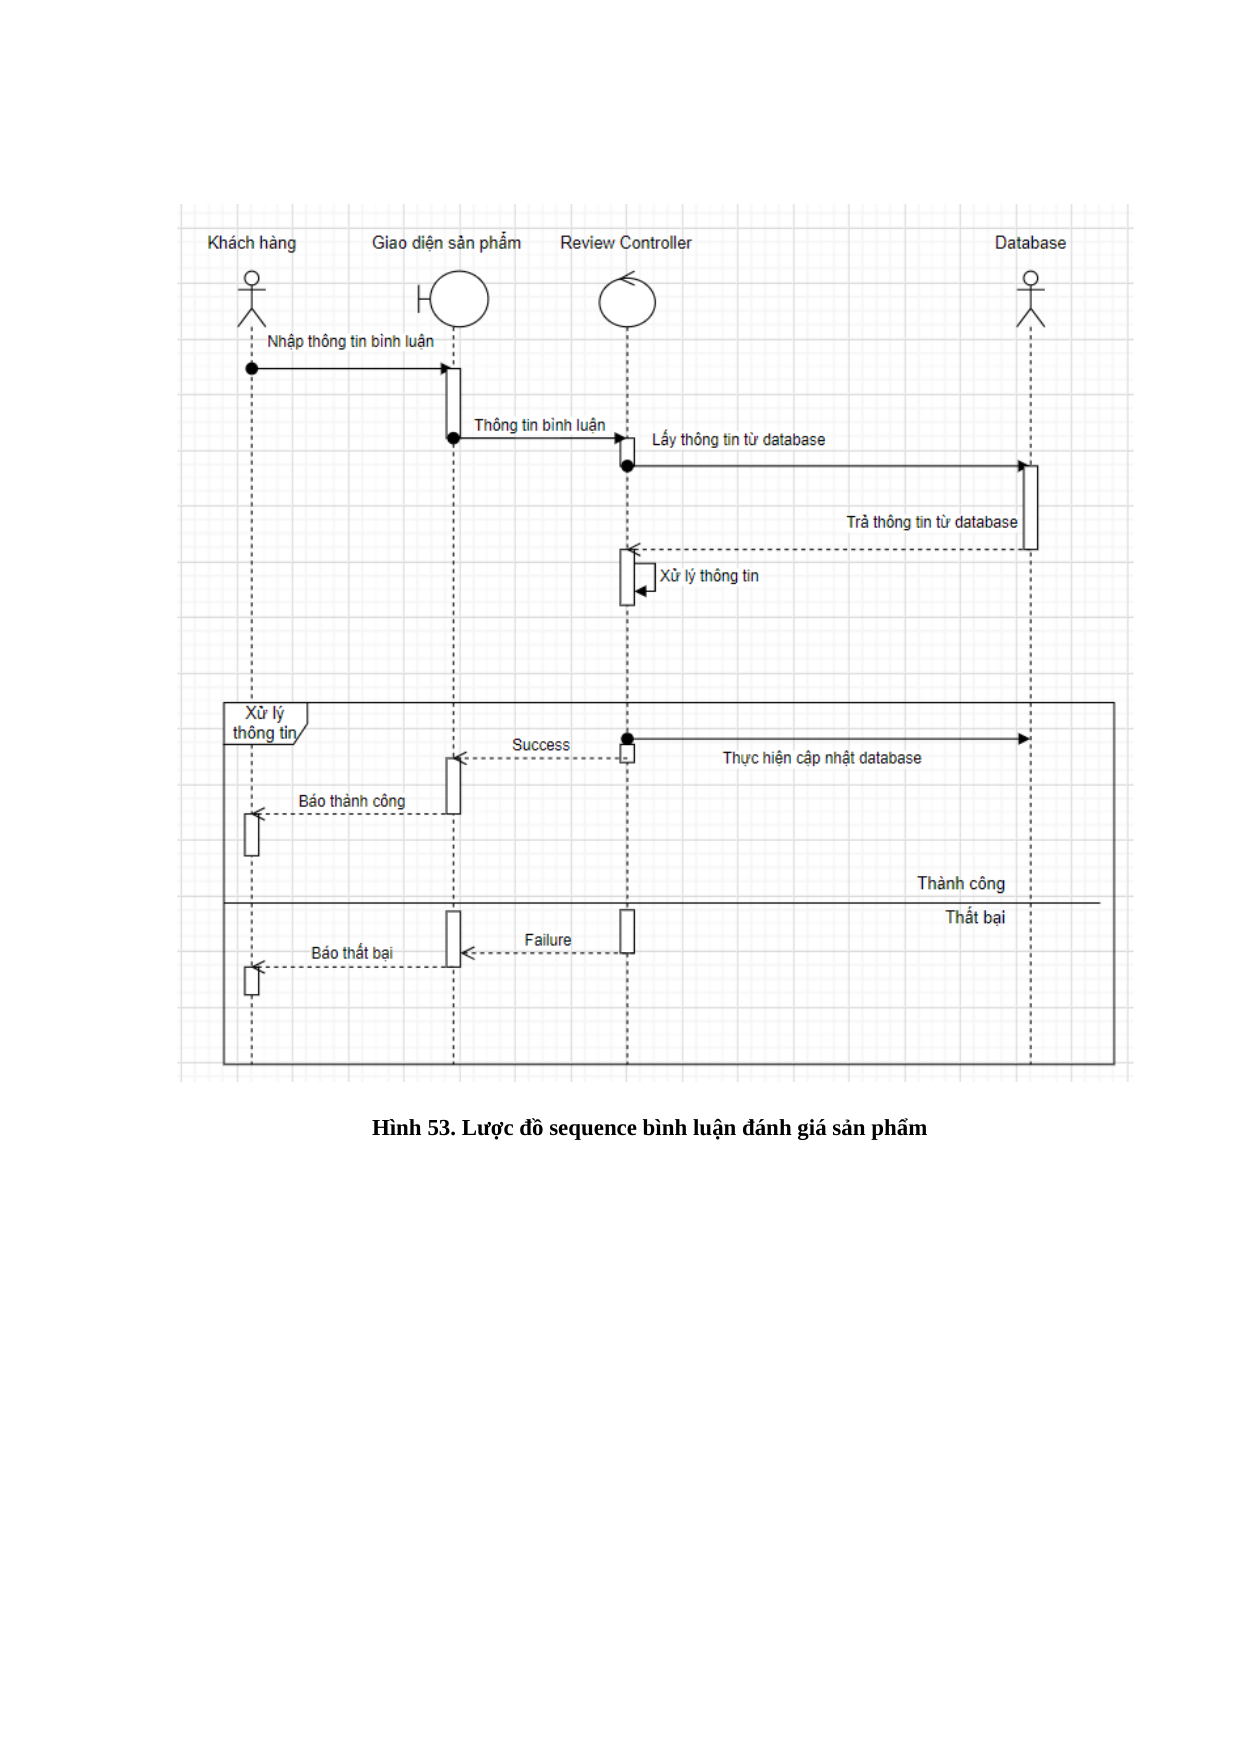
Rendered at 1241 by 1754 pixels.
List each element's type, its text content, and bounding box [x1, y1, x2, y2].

text Hình 53. Lược đồ sequence bình luận đánh giá sản phẩm [177, 1114, 1122, 1140]
picture [177, 204, 1134, 1082]
